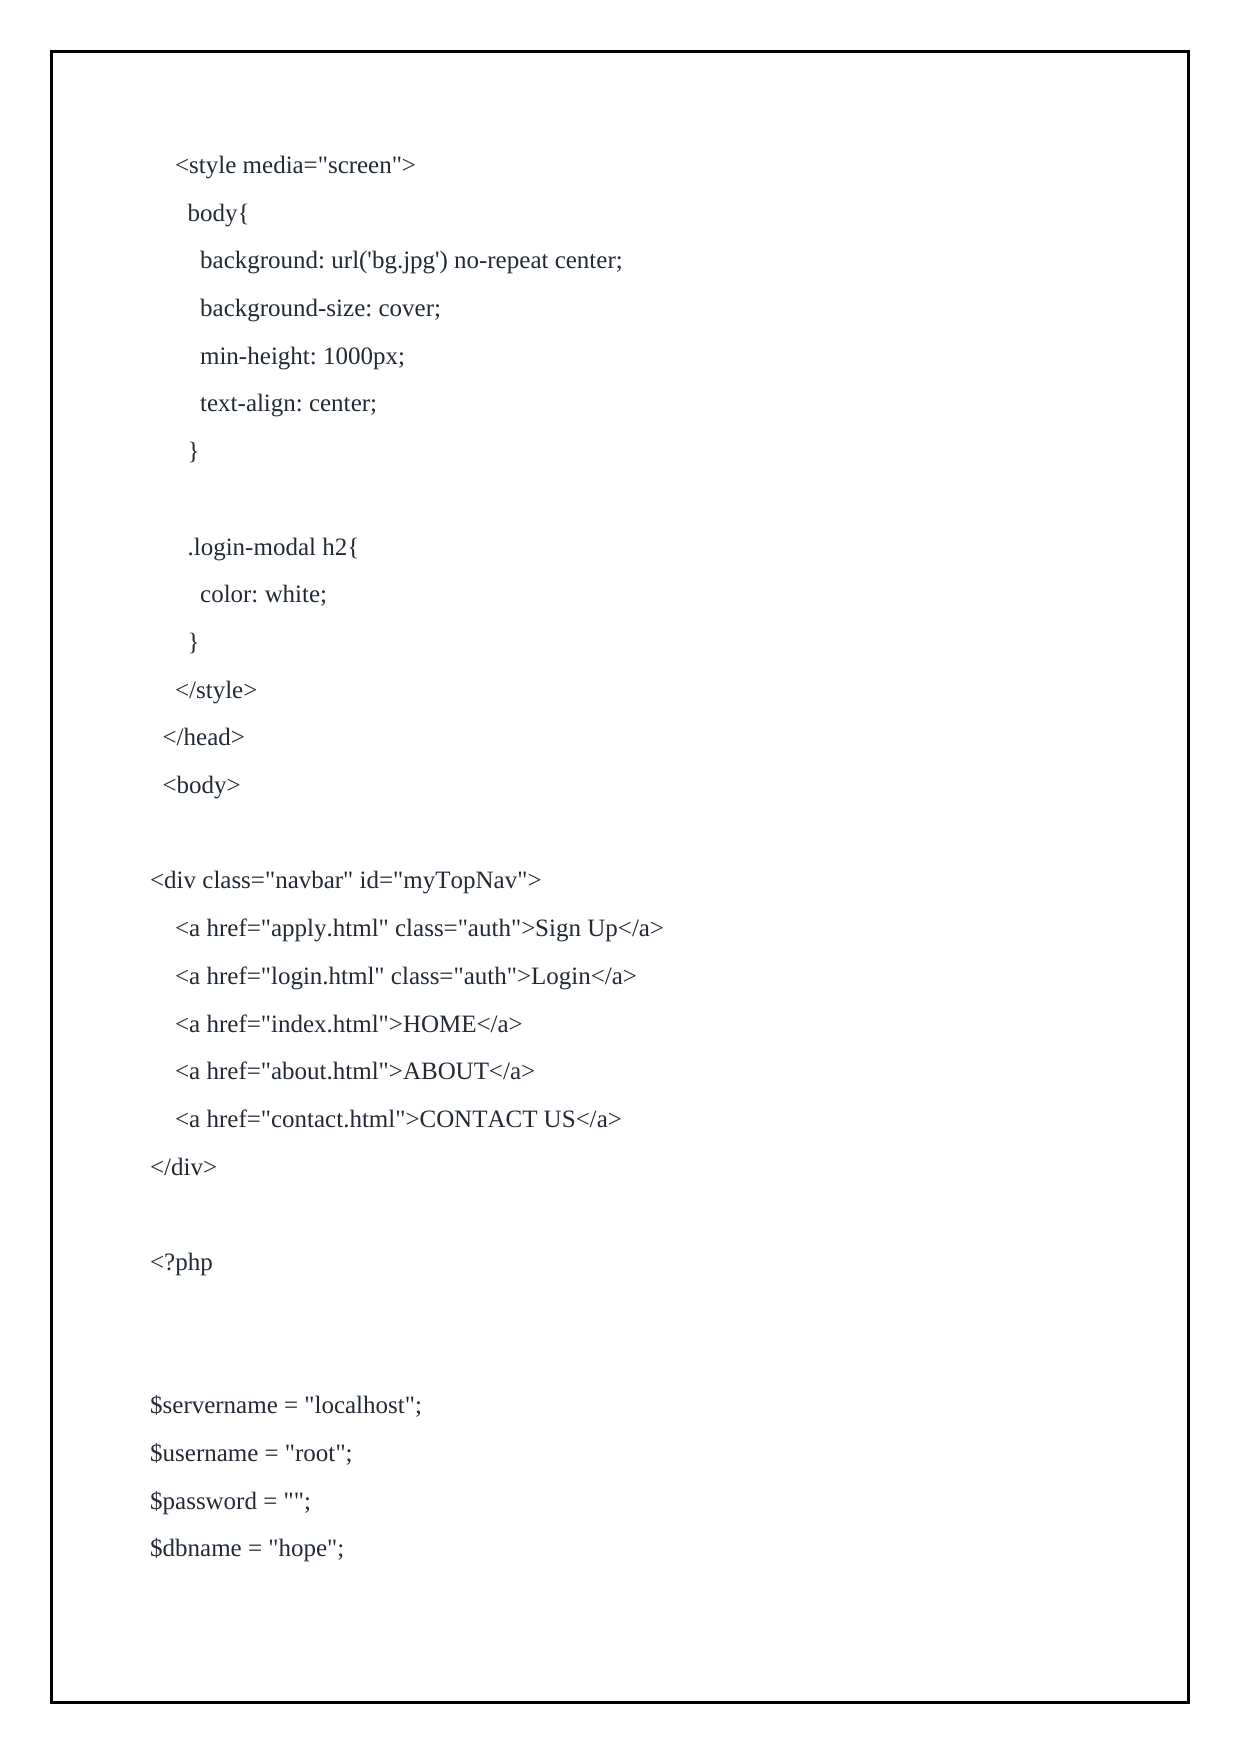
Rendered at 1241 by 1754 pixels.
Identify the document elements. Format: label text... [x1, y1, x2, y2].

text $password = ""; [150, 1486, 1090, 1514]
text body{ [150, 198, 1090, 226]
text $dbname = "hope"; [150, 1533, 1090, 1562]
text .login-modal h2{ [150, 532, 1090, 560]
text <div class="navbar" id="myTopNav"> [150, 866, 1090, 894]
text background: url('bg.jpg') no-repeat center; [150, 245, 1090, 274]
text background-size: cover; [150, 293, 1090, 322]
text </head> [150, 722, 1090, 751]
text color: white; [150, 579, 1090, 608]
text } [150, 436, 1090, 465]
text <?php [150, 1247, 1090, 1276]
text <a href="login.html" class="auth">Login</a> [150, 961, 1090, 990]
text <a href="apply.html" class="auth">Sign Up</a> [150, 913, 1090, 942]
text <a href="contact.html">CONTACT US</a> [150, 1104, 1090, 1133]
text <a href="about.html">ABOUT</a> [150, 1056, 1090, 1085]
text </style> [150, 675, 1090, 703]
text <body> [150, 770, 1090, 799]
text } [150, 627, 1090, 656]
text min-height: 1000px; [150, 341, 1090, 369]
text </div> [150, 1152, 1090, 1181]
text text-align: center; [150, 388, 1090, 417]
text <style media="screen"> [150, 150, 1090, 179]
text $username = "root"; [150, 1438, 1090, 1467]
text <a href="index.html">HOME</a> [150, 1009, 1090, 1037]
text $servername = "localhost"; [150, 1390, 1090, 1419]
